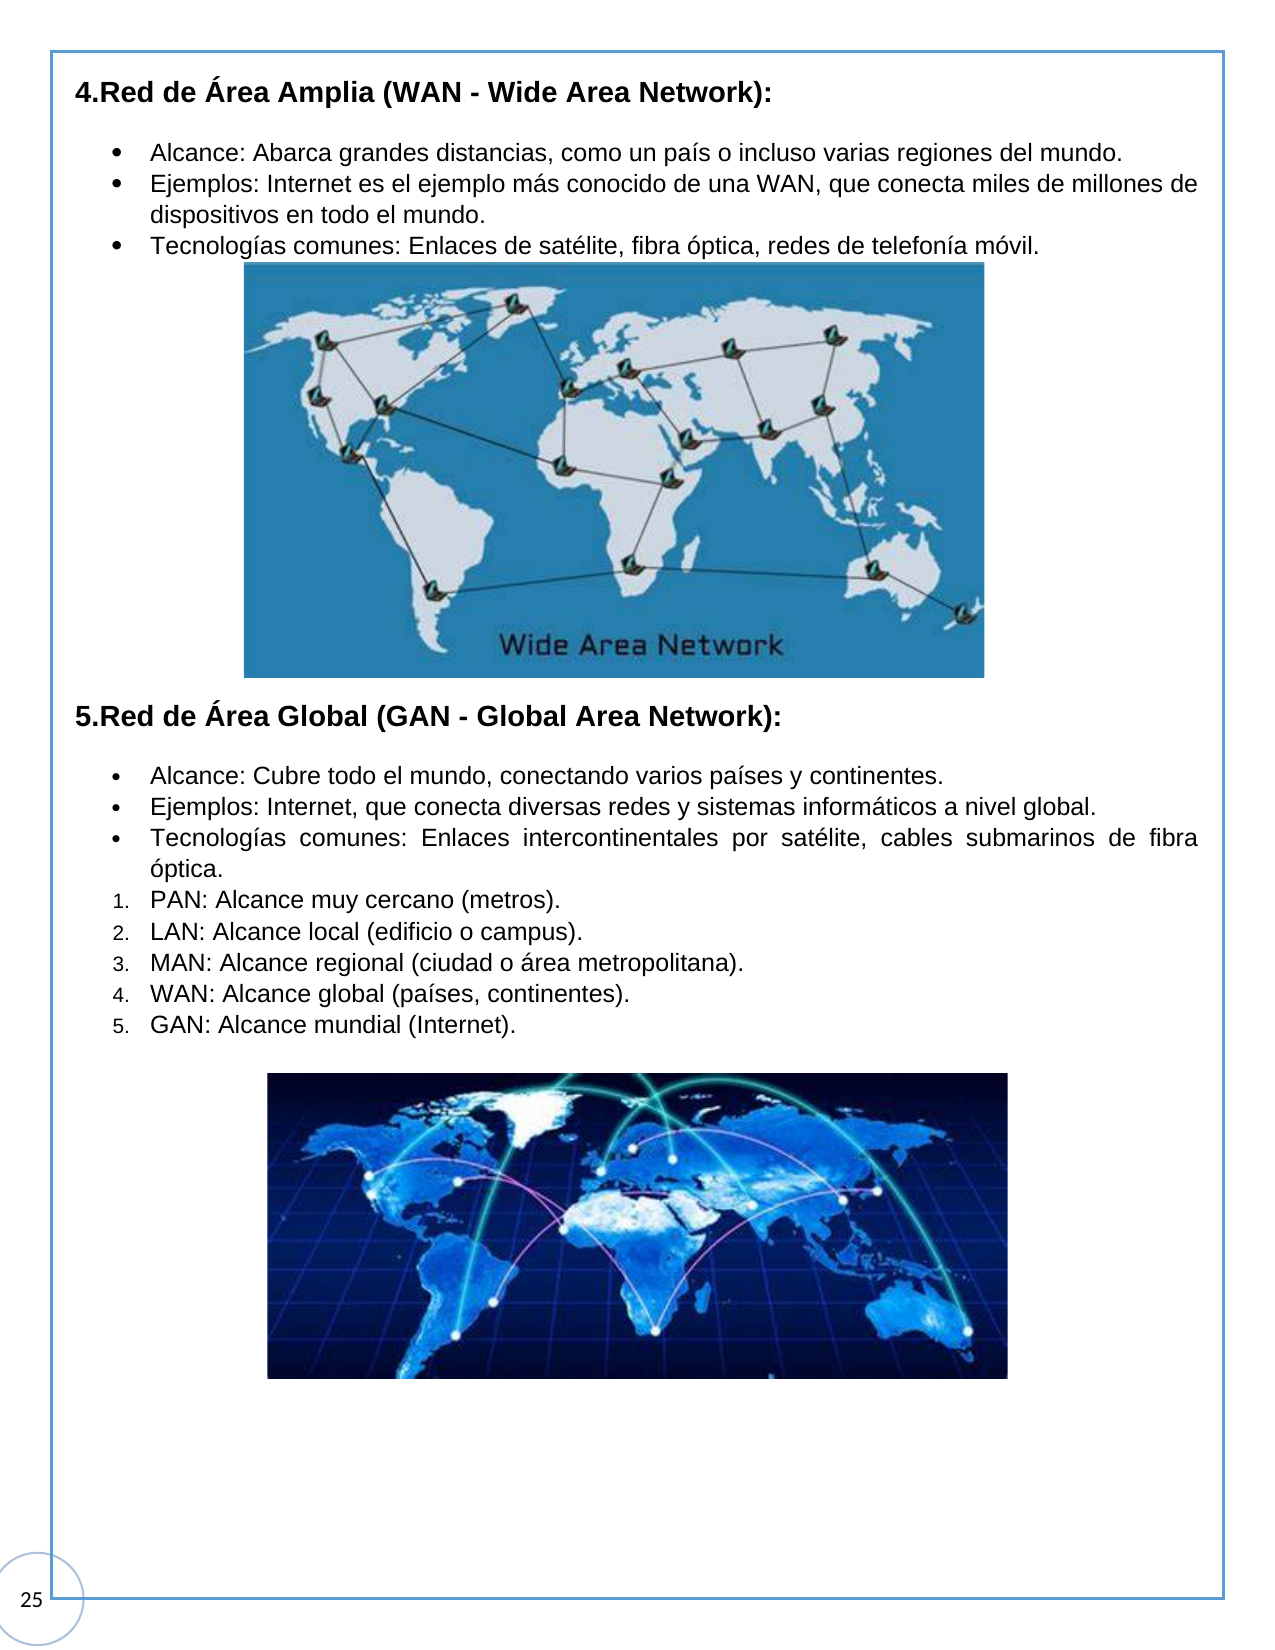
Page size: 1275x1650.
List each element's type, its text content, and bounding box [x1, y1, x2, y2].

subtitle 5.Red de Área Global (GAN - Global Area Network): [75, 699, 1200, 732]
list PAN: Alcance muy cercano (metros). [112, 886, 1200, 914]
list Ejemplos: Internet, que conecta diversas redes y sistemas informáticos a nivel global. [112, 792, 1200, 821]
list Tecnologías comunes: Enlaces intercontinentales por satélite, cables submarinos de fibra óptica. [112, 823, 1200, 883]
list Alcance: Abarca grandes distancias, como un país o incluso varias regiones del mundo. [112, 138, 1200, 167]
list Alcance: Cubre todo el mundo, conectando varios países y continentes. [112, 761, 1200, 790]
list GAN: Alcance mundial (Internet). [112, 1010, 1200, 1038]
list WAN: Alcance global (países, continentes). [112, 979, 1200, 1007]
list MAN: Alcance regional (ciudad o área metropolitana). [112, 948, 1200, 976]
list Tecnologías comunes: Enlaces de satélite, fibra óptica, redes de telefonía móvil. [112, 231, 1200, 260]
picture [243, 262, 985, 678]
picture [267, 1073, 1008, 1379]
list Ejemplos: Internet es el ejemplo más conocido de una WAN, que conecta miles de millones de dispositivos en todo el mundo. [112, 169, 1200, 229]
subtitle 4.Red de Área Amplia (WAN - Wide Area Network): [75, 75, 1200, 108]
list LAN: Alcance local (edificio o campus). [112, 917, 1200, 945]
